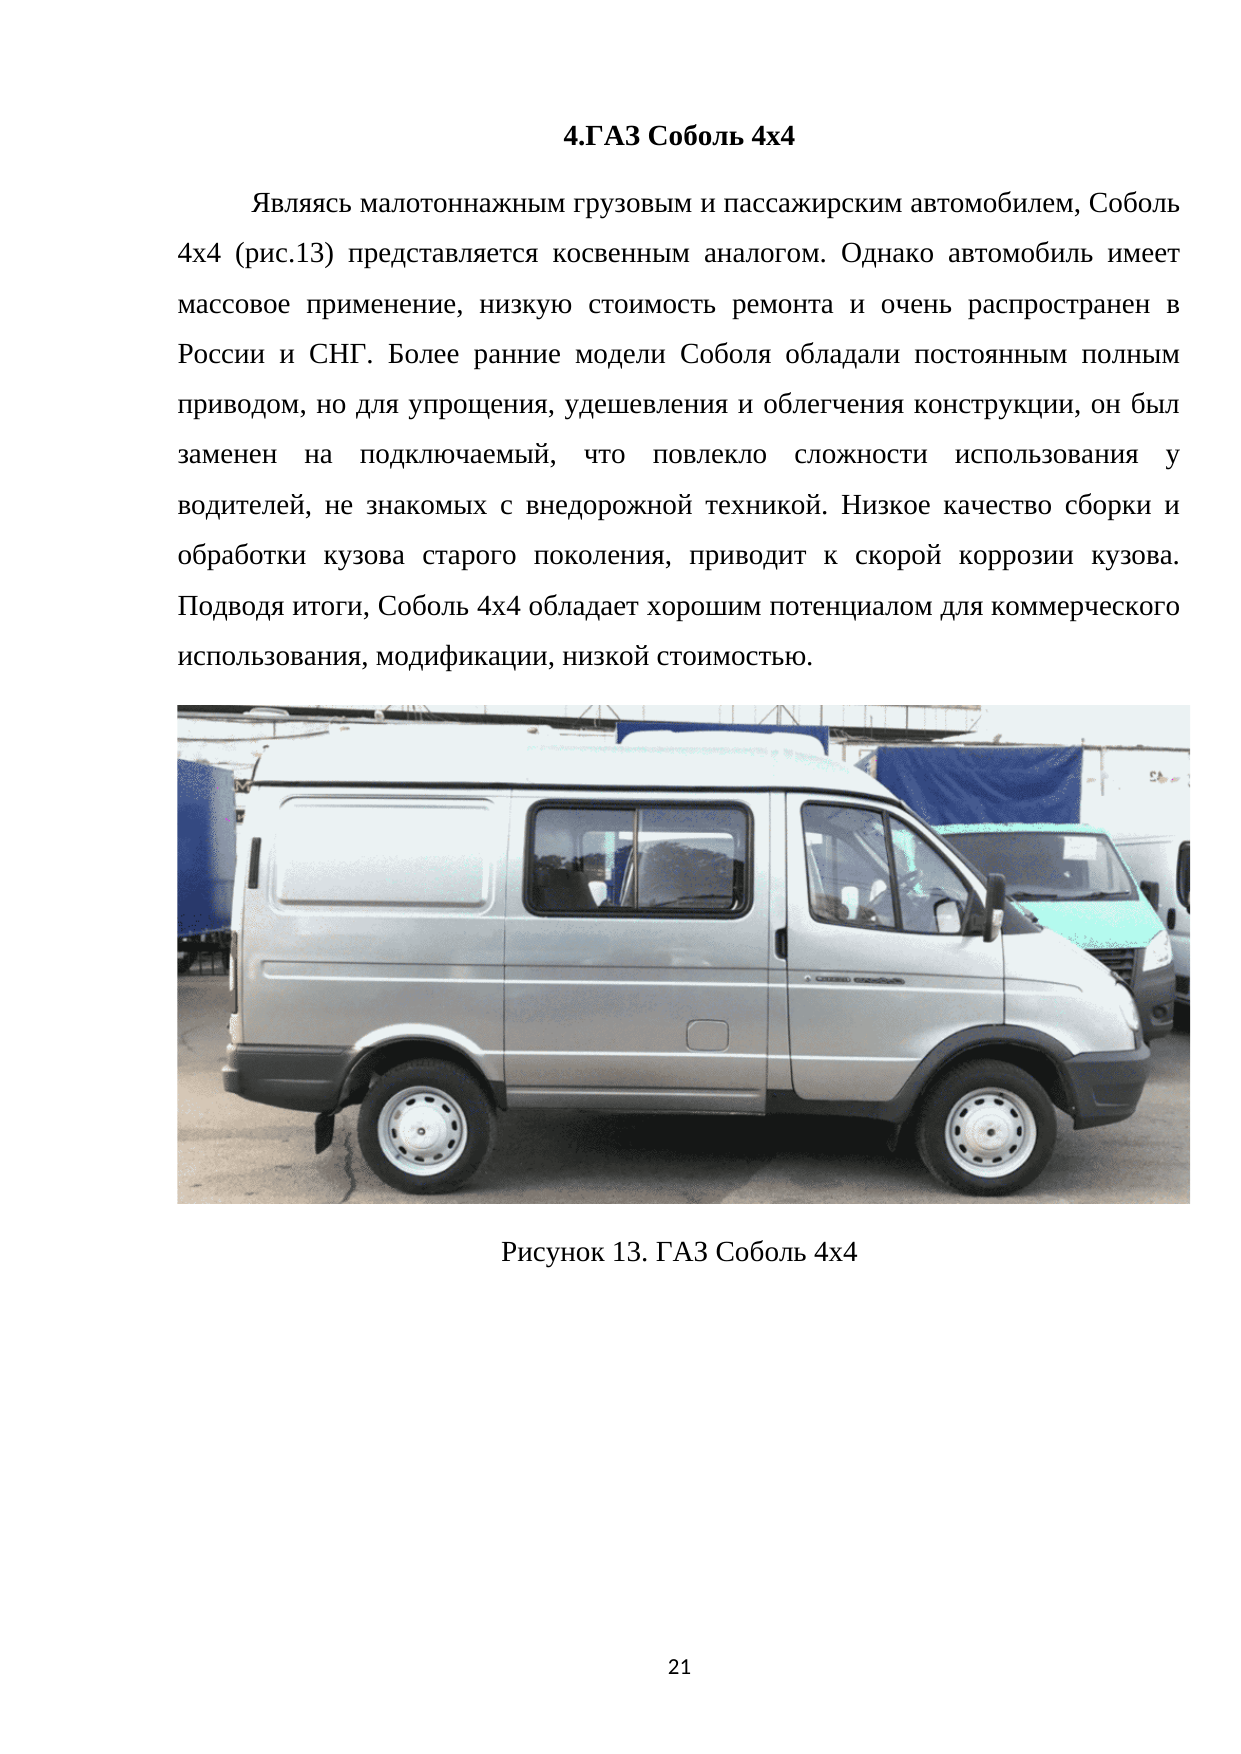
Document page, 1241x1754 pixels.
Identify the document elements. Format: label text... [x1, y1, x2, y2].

picture [177, 705, 1191, 1204]
text 4.ГАЗ Соболь 4х4 [177, 118, 1181, 152]
text Являясь малотоннажным грузовым и пассажирским автомобилем, Соболь 4х4 (рис.13) представляется косвенным аналогом. Однако автомобиль имеет массовое применение, низкую стоимость ремонта и очень распространен в России и СНГ. Более ранние модели Соболя обладали постоянным полным приводом, но для упрощения, удешевления и облегчения конструкции, он был заменен на подключаемый, что повлекло сложности использования у водителей, не знакомых с внедорожной техникой. Низкое качество сборки и обработки кузова старого поколения, приводит к скорой коррозии кузова. Подводя итоги, Соболь 4х4 обладает хорошим потенциалом для коммерческого использования, модификации, низкой стоимостью. [177, 185, 1181, 671]
text Рисунок 13. ГАЗ Соболь 4х4 [177, 1234, 1181, 1268]
